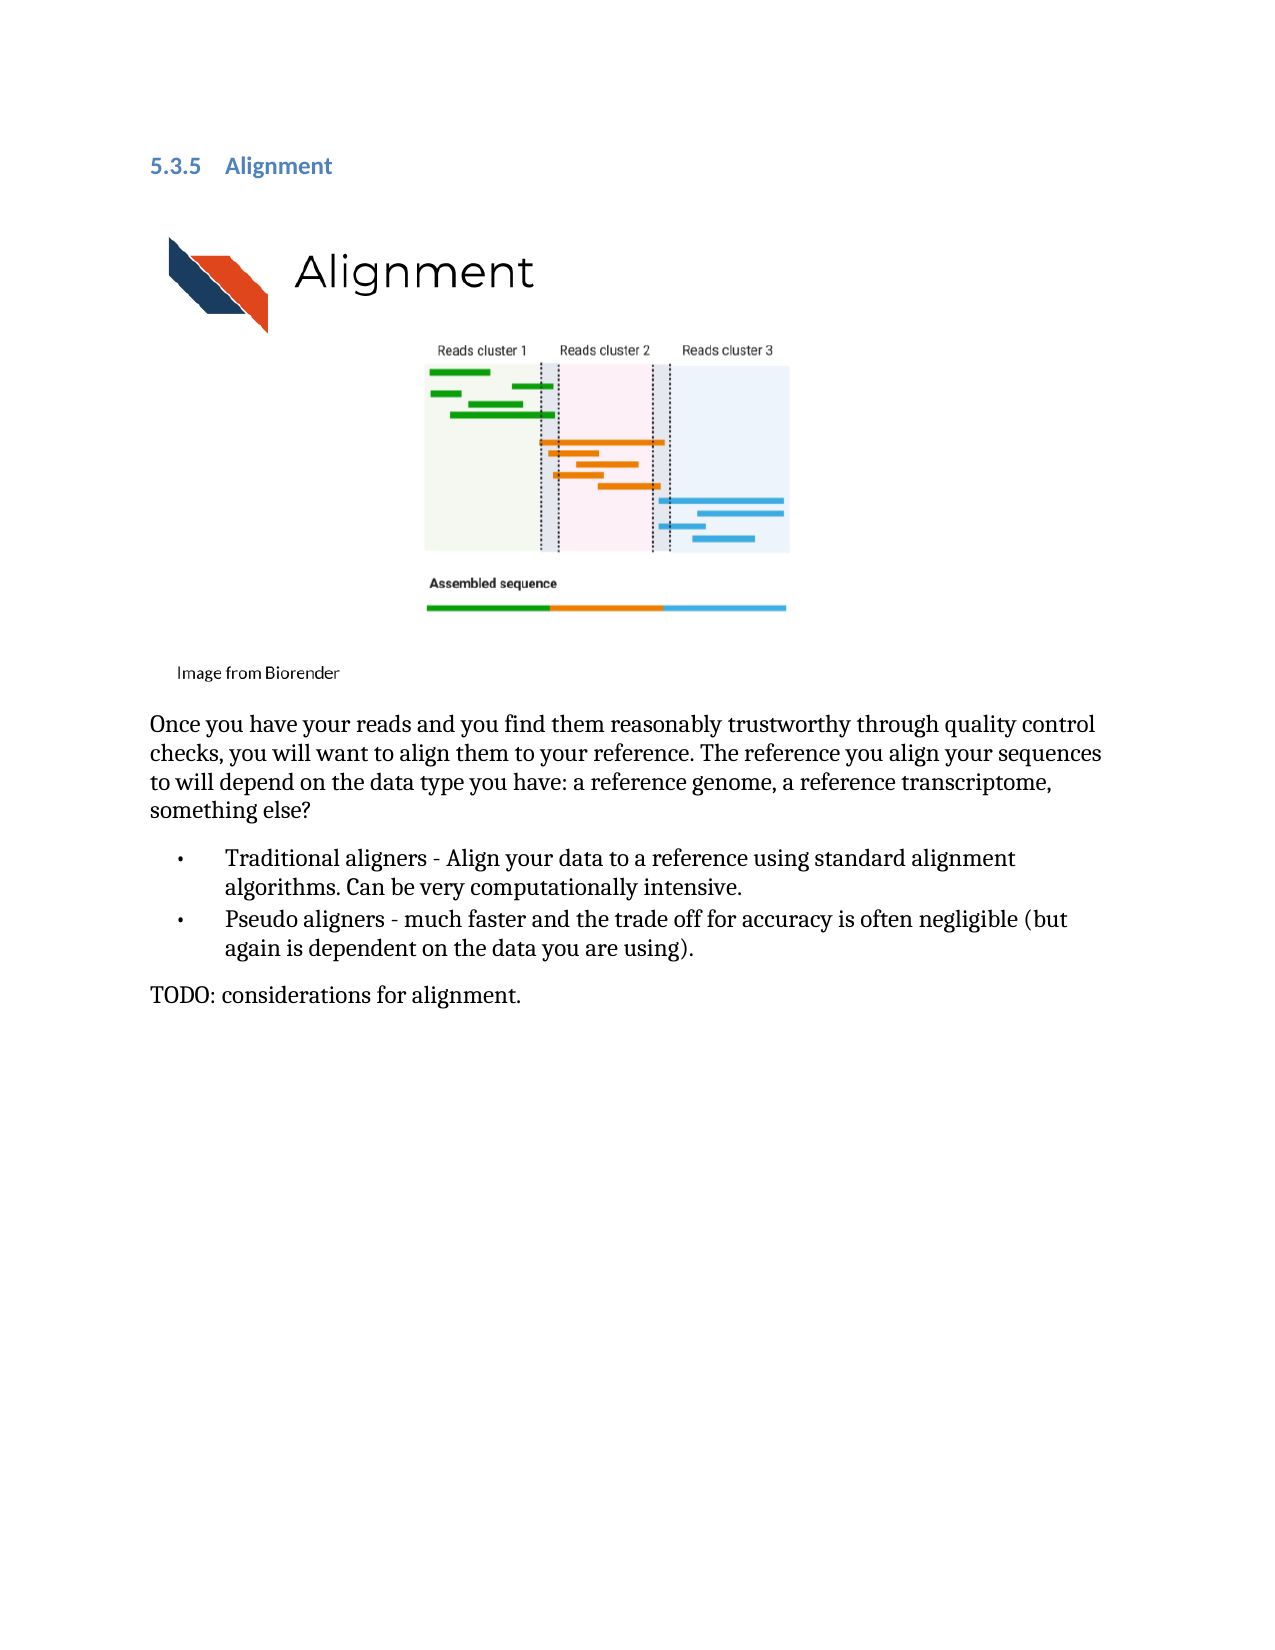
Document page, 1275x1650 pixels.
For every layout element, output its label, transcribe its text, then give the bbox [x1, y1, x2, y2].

list Pseudo aligners - much faster and the trade off for accuracy is often negligible (but again is dependent on the data you are using). [175, 905, 1125, 963]
text TODO: considerations for alignment. [150, 981, 1125, 1010]
subtitle 5.3.5 Alignment [150, 150, 1125, 181]
text Once you have your reads and you find them reasonably trustworthy through quality control checks, you will want to align them to your reference. The reference you align your sequences to will depend on the data type you have: a reference genome, a reference transcriptome, something else? [150, 710, 1125, 825]
list Traditional aligners - Align your data to a reference using standard alignment algorithms. Can be very computationally intensive. [175, 844, 1125, 901]
picture [168, 199, 1044, 692]
